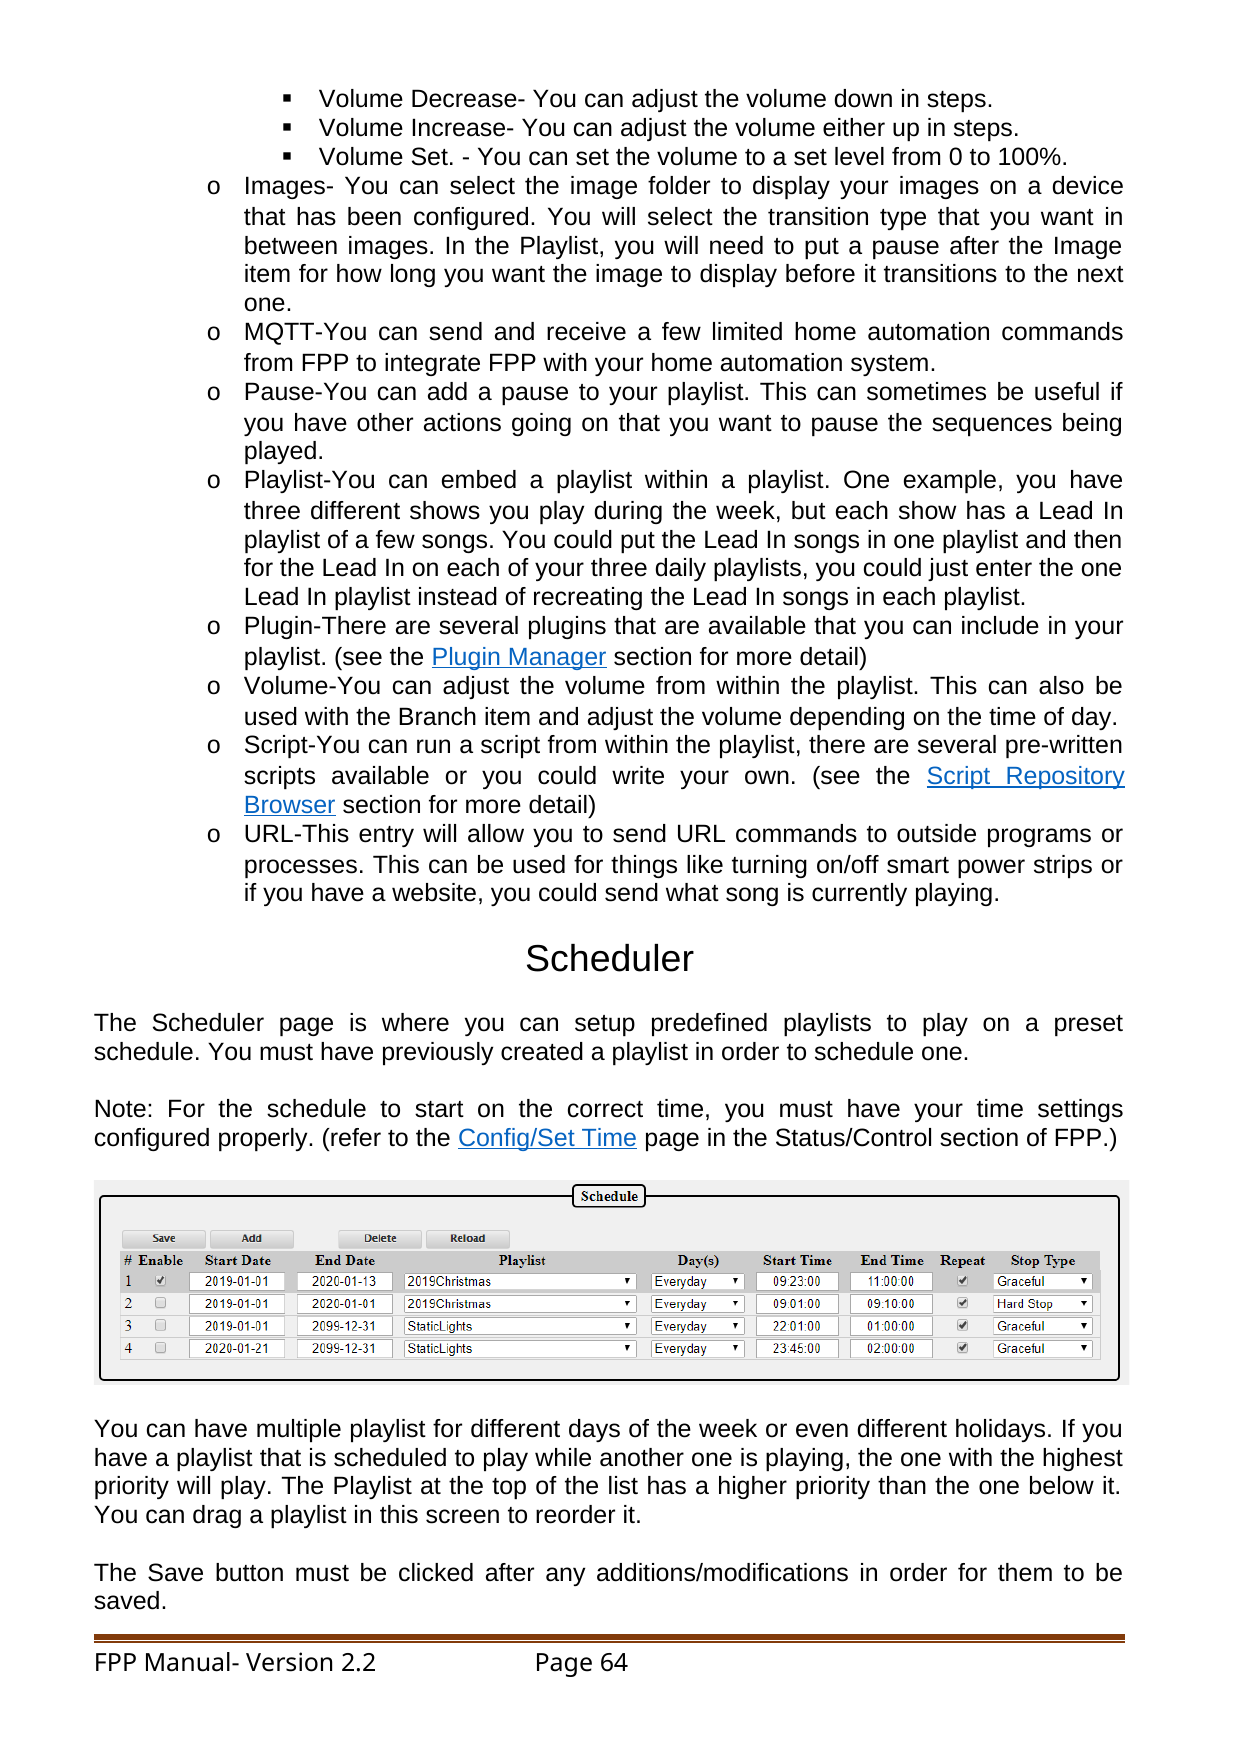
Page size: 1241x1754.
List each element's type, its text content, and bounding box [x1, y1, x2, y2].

list Script-You can run a script from within the playlist, there are several pre-written scripts available or you could write your own. (see the Script Repository Browser section for more detail) [206, 730, 1125, 819]
list Volume-You can adjust the volume from within the playlist. This can also be used with the Branch item and adjust the volume depending on the time of day. [206, 671, 1125, 730]
picture [93, 1180, 1130, 1385]
list Volume Increase- You can adjust the volume either up in steps. [281, 113, 1125, 142]
list Volume Decrease- You can adjust the volume down in steps. [281, 84, 1125, 113]
text You can have multiple playlist for different days of the week or even different holidays. If you have a playlist that is scheduled to play while another one is playing, the one with the highest priority will play. The Playlist at the top of the list has a higher priority than the one below it. You can drag a playlist in this screen to reorder it. [94, 1414, 1125, 1529]
list Plugin-There are several plugins that are available that you can include in your playlist. (see the Plugin Manager section for more detail) [206, 611, 1125, 671]
list Volume Set. - You can set the volume to a set level from 0 to 100%. [281, 142, 1125, 171]
list URL-This entry will allow you to send URL commands to outside programs or processes. This can be used for things like turning on/off smart power strips or if you have a website, you could send what song is currently playing. [206, 819, 1125, 907]
subtitle Scheduler [94, 936, 1125, 979]
list Pause-You can add a pause to your playlist. This can sometimes be useful if you have other actions going on that you want to pause the sequences being played. [206, 377, 1125, 465]
list Images- You can select the image folder to display your images on a device that has been configured. You will select the transition type that you want in between images. In the Playlist, you will need to put a pause after the Image item for how long you want the image to display before it transitions to the next one. [206, 171, 1125, 317]
text Note: For the schedule to start on the correct time, you must have your time settings configured properly. (refer to the Config/Set Time page in the Status/Control section of FPP.) [94, 1094, 1125, 1152]
text The Save button must be clicked after any additions/modifications in order for them to be saved. [94, 1557, 1125, 1615]
text The Scheduler page is where you can setup predefined playlists to play on a preset schedule. You must have previously created a playlist in order to schedule one. [94, 1008, 1125, 1065]
list MQTT-You can send and receive a few limited home automation commands from FPP to integrate FPP with your home automation system. [206, 317, 1125, 377]
list Playlist-You can embed a playlist within a playlist. One example, you have three different shows you play during the week, but each show has a Lead In playlist of a few songs. You could put the Lead In songs in one playlist and then for the Lead In on each of your three daily playlists, you could just enter the one Lead In playlist instead of recreating the Lead In songs in each playlist. [206, 465, 1125, 611]
